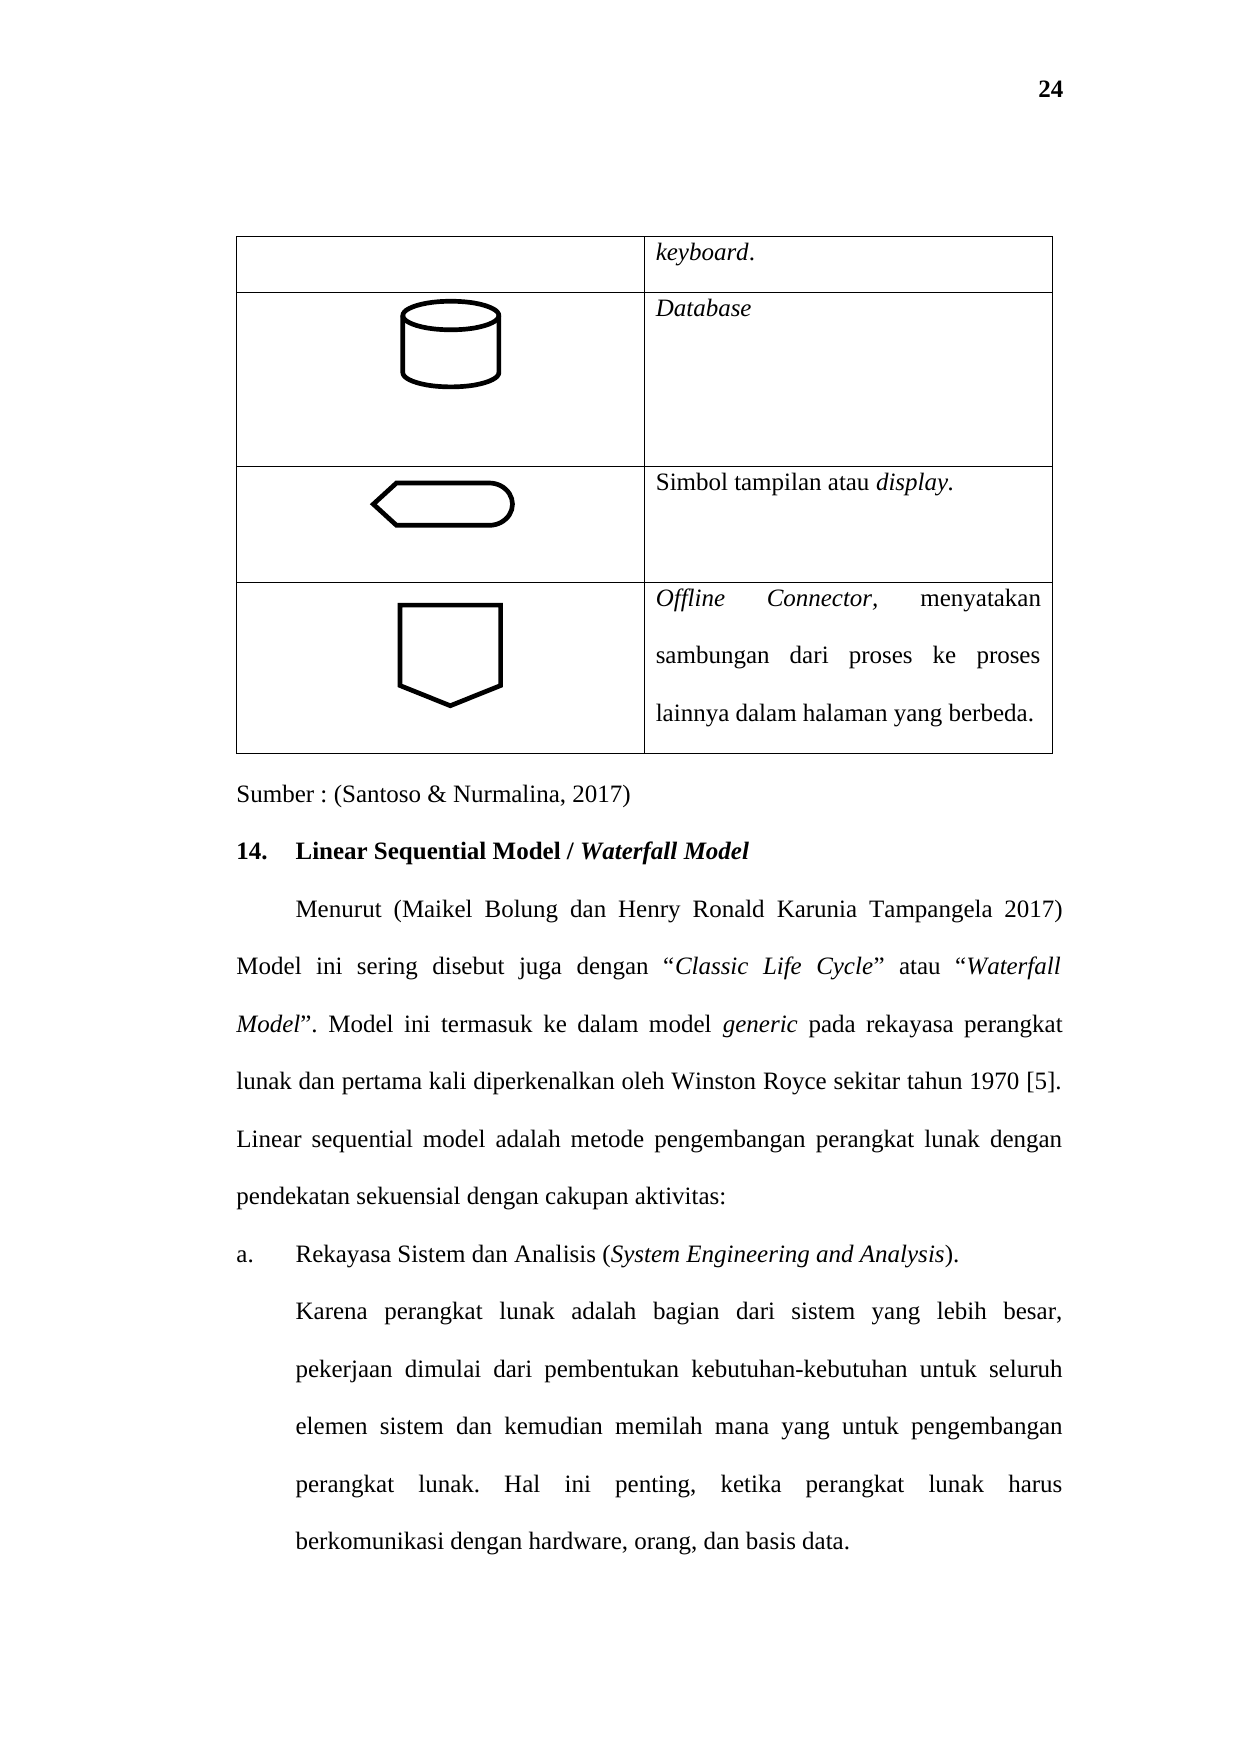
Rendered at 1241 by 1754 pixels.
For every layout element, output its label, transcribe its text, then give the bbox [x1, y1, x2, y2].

list Karena perangkat lunak adalah bagian dari sistem yang lebih besar, pekerjaan dimulai dari pembentukan kebutuhan-kebutuhan untuk seluruh elemen sistem dan kemudian memilah mana yang untuk pengembangan perangkat lunak. Hal ini penting, ketika perangkat lunak harus berkomunikasi dengan hardware, orang, dan basis data. [295, 1296, 1063, 1555]
table_cell [237, 467, 644, 582]
table_cell [237, 583, 644, 753]
text Sumber : (Santoso & Nurmalina, 2017) [236, 779, 1063, 807]
table_cell Offline Connector, menyatakan sambungan dari proses ke proses lainnya dalam halaman yang berbeda. [645, 583, 1052, 753]
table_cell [645, 237, 1052, 292]
table_cell [237, 237, 644, 292]
text Menurut (Maikel Bolung dan Henry Ronald Karunia Tampangela 2017) Model ini sering disebut juga dengan “Classic Life Cycle” atau “Waterfall Model”. Model ini termasuk ke dalam model generic pada rekayasa perangkat lunak dan pertama kali diperkenalkan oleh Winston Royce sekitar tahun 1970 [5]. Linear sequential model adalah metode pengembangan perangkat lunak dengan pendekatan sekuensial dengan cakupan aktivitas: [236, 894, 1063, 1210]
table_cell [237, 293, 644, 466]
list Rekayasa Sistem dan Analisis (System Engineering and Analysis). [236, 1239, 1063, 1267]
list Linear Sequential Model / Waterfall Model [236, 836, 1063, 865]
table_cell Simbol tampilan atau display. [645, 467, 1052, 582]
table_cell Database [645, 293, 1052, 466]
